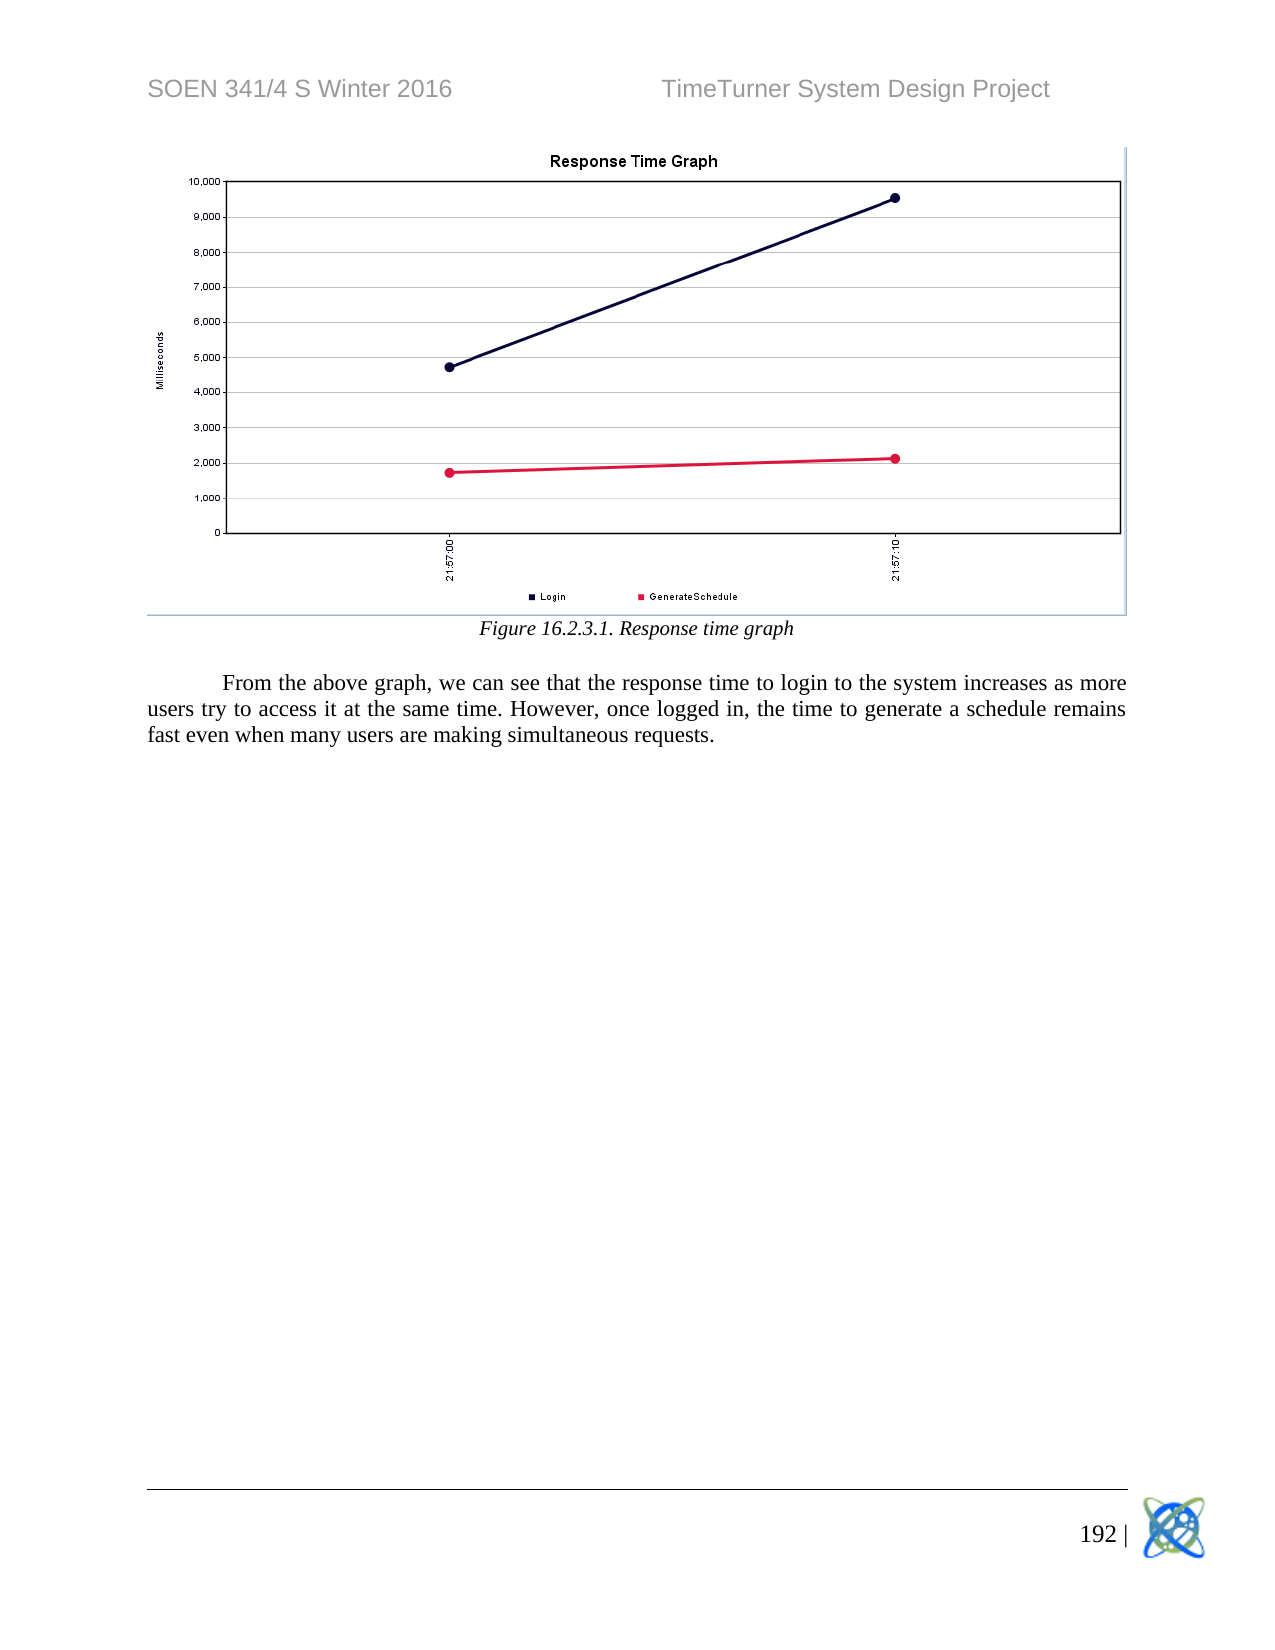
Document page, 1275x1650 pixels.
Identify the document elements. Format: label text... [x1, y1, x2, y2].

picture [1123, 1490, 1224, 1566]
text From the above graph, we can see that the response time to login to the system increases as more users try to access it at the same time. However, once logged in, the time to generate a schedule remains fast even when many users are making simultaneous requests. [147, 668, 1128, 748]
text Figure 16.2.3.1. Response time graph [147, 616, 1128, 640]
picture [147, 147, 1127, 616]
